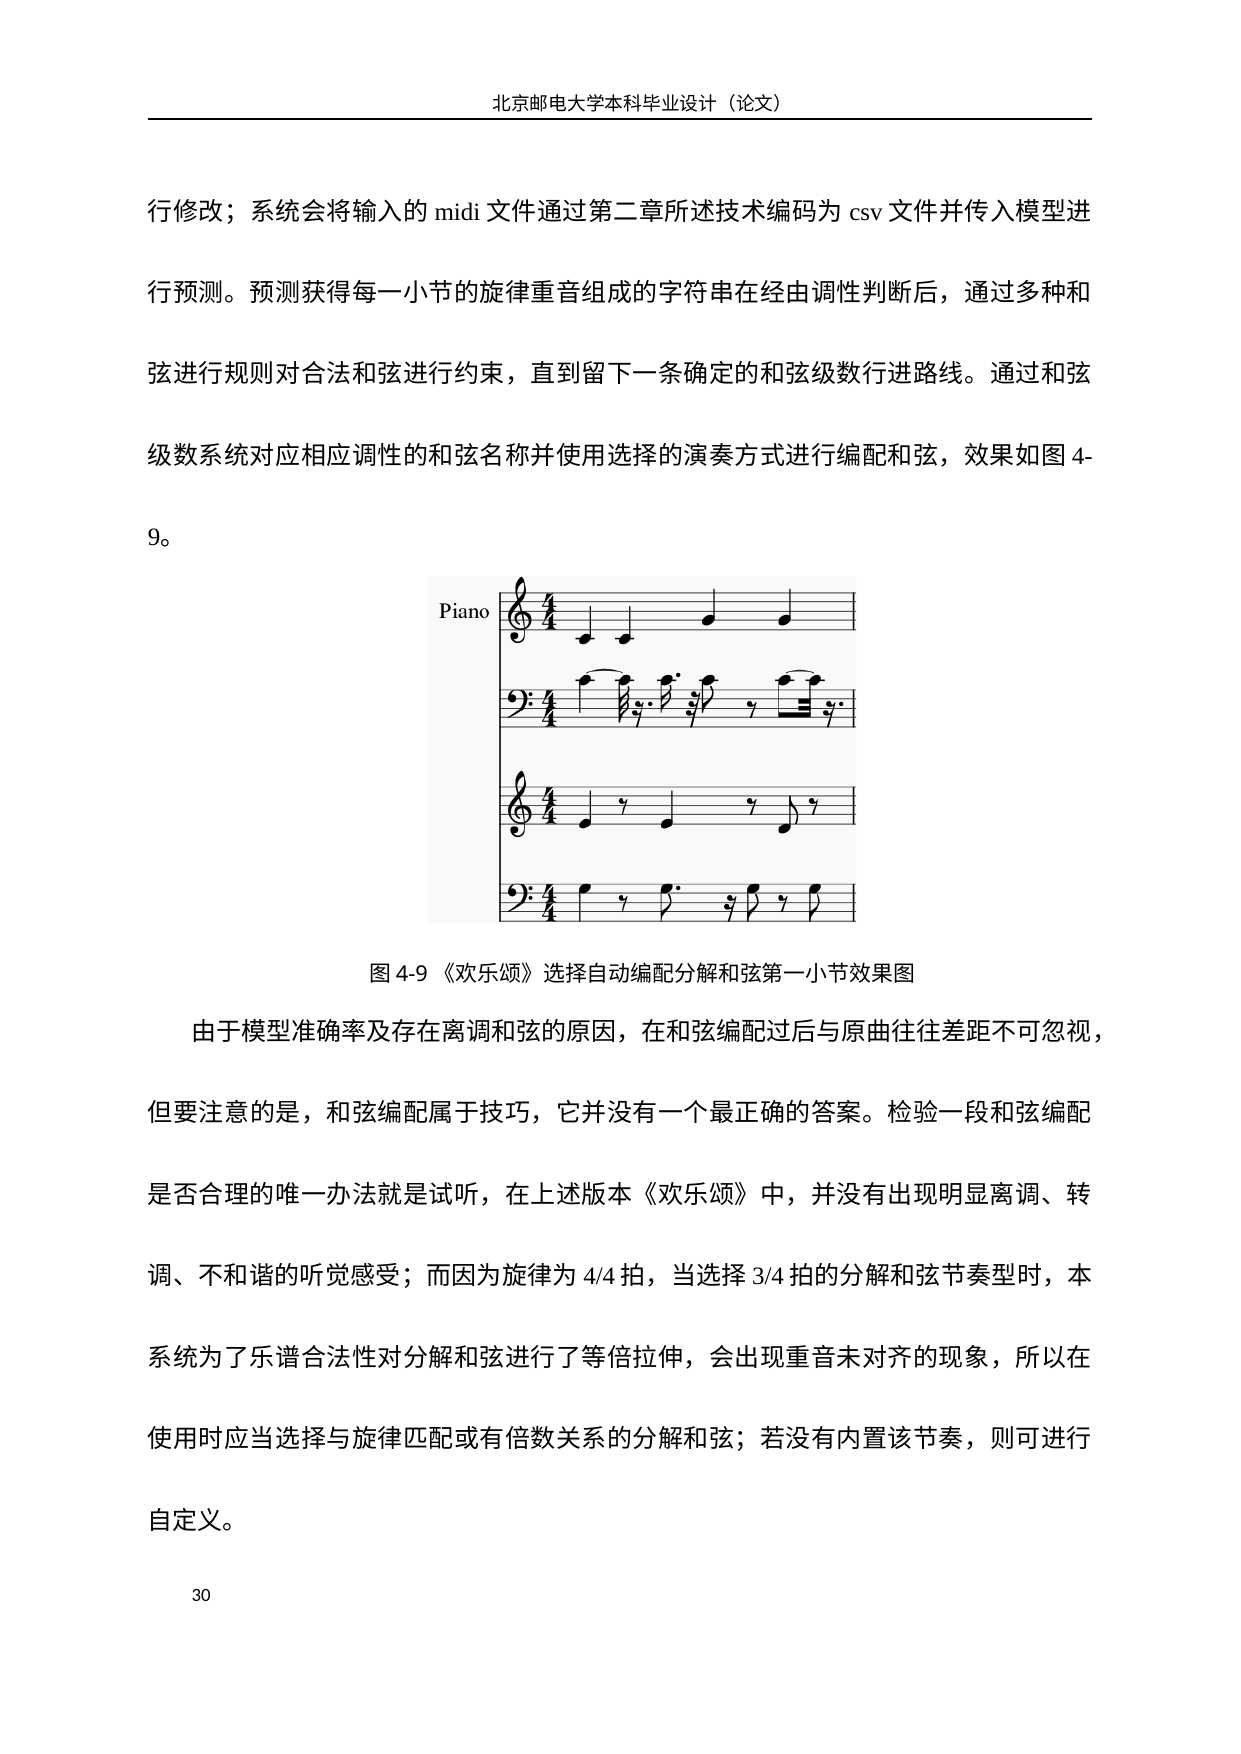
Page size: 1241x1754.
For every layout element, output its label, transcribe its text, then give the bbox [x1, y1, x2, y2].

text 图4-9 《欢乐颂》选择自动编配分解和弦第一小节效果图 [148, 955, 1092, 989]
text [148, 175, 1092, 569]
text 由于模型准确率及存在离调和弦的原因，在和弦编配过后与原曲往往差距不可忽视，但要注意的是，和弦编配属于技巧，它并没有一个最正确的答案。检验一段和弦编配是否合理的唯一办法就是试听，在上述版本《欢乐颂》中，并没有出现明显离调、转调、不和谐的听觉感受；而因为旋律为4/4拍，当选择3/4拍的分解和弦节奏型时，本系统为了乐谱合法性对分解和弦进行了等倍拉伸，会出现重音未对齐的现象，所以在使用时应当选择与旋律匹配或有倍数关系的分解和弦；若没有内置该节奏，则可进行自定义。 [148, 996, 1092, 1552]
picture [427, 576, 857, 923]
